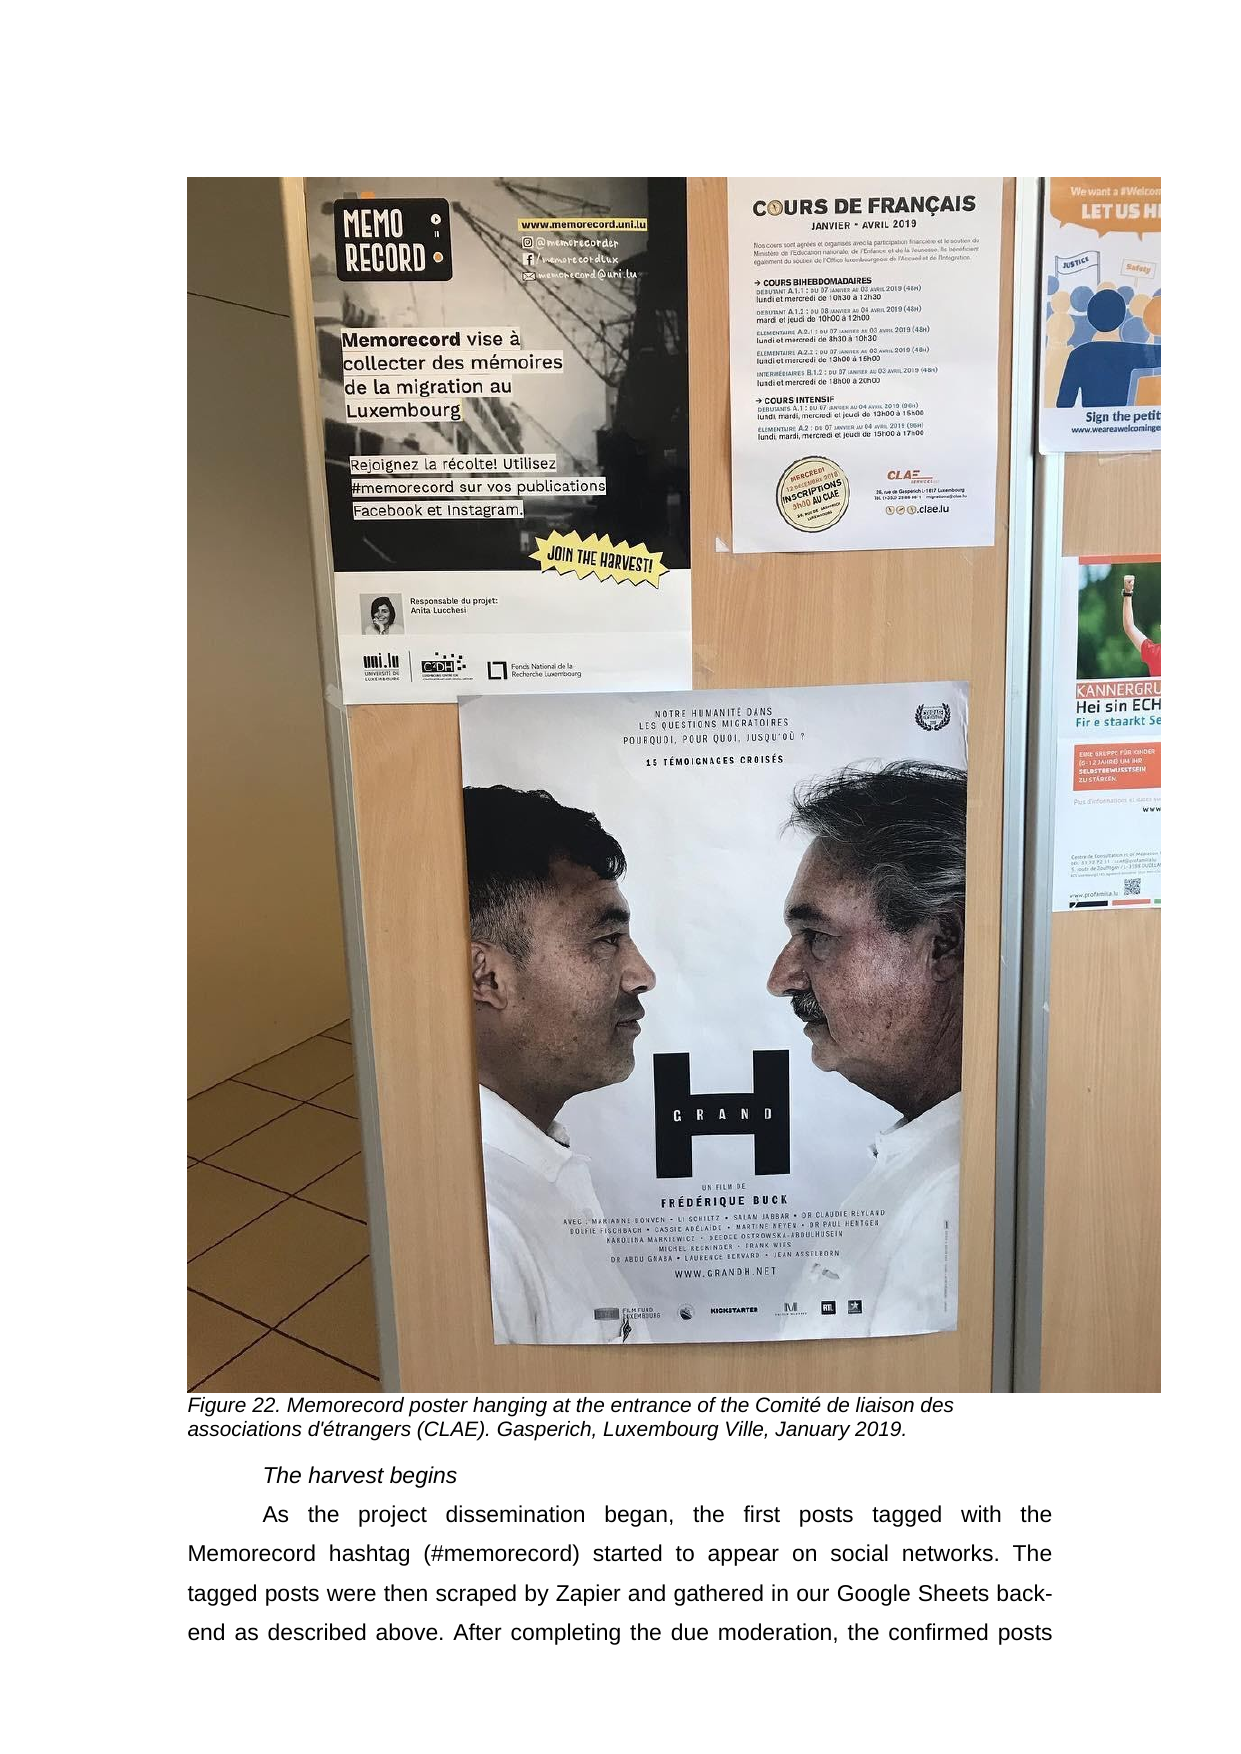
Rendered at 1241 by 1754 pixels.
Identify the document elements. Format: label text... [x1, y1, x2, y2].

picture [187, 177, 1161, 1393]
text The harvest begins [262, 1462, 1053, 1488]
text Figure 22. Memorecord poster hanging at the entrance of the Comité de liaison des associations d'étrangers (CLAE). Gasperich, Luxembourg Ville, January 2019. [187, 1393, 1053, 1441]
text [187, 1501, 1053, 1645]
